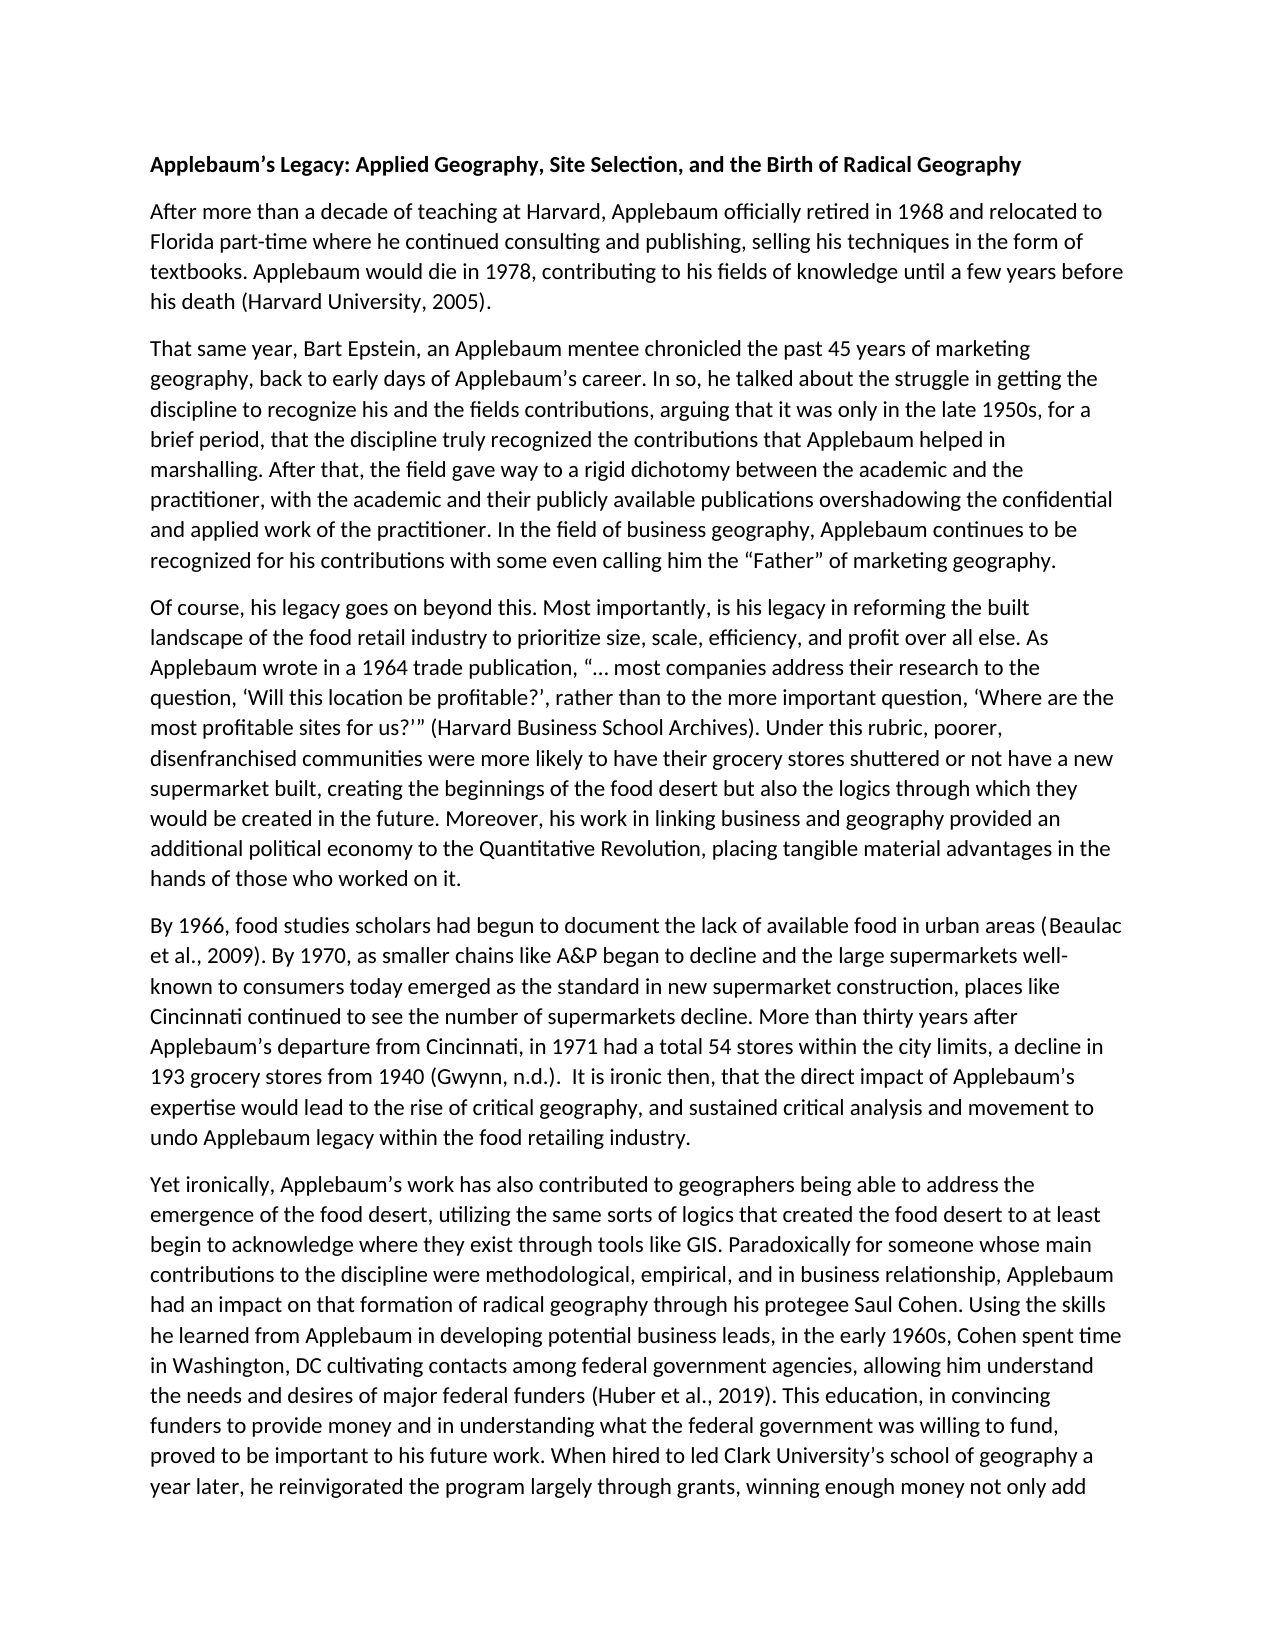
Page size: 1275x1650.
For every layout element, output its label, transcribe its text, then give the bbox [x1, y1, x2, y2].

text That same year, Bart Epstein, an Applebaum mentee chronicled the past 45 years of marketing geography, back to early days of Applebaum’s career. In so, he talked about the struggle in getting the discipline to recognize his and the fields contributions, arguing that it was only in the late 1950s, for a brief period, that the discipline truly recognized the contributions that Applebaum helped in marshalling. After that, the field gave way to a rigid dichotomy between the academic and the practitioner, with the academic and their publicly available publications overshadowing the confidential and applied work of the practitioner. In the field of business geography, Applebaum continues to be recognized for his contributions with some even calling him the “Father” of marketing geography. [150, 334, 1125, 574]
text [150, 1170, 1125, 1500]
text Applebaum’s Legacy: Applied Geography, Site Selection, and the Birth of Radical Geography [150, 150, 1125, 178]
text Of course, his legacy goes on beyond this. Most importantly, is his legacy in reforming the built landscape of the food retail industry to prioritize size, scale, efficiency, and profit over all else. As Applebaum wrote in a 1964 trade publication, “… most companies address their research to the question, ‘Will this location be profitable?’, rather than to the more important question, ‘Where are the most profitable sites for us?’” (Harvard Business School Archives). Under this rubric, poorer, disenfranchised communities were more likely to have their grocery stores shuttered or not have a new supermarket built, creating the beginnings of the food desert but also the logics through which they would be created in the future. Moreover, his work in linking business and geography provided an additional political economy to the Quantitative Revolution, placing tangible material advantages in the hands of those who worked on it. [150, 593, 1125, 893]
text After more than a decade of teaching at Harvard, Applebaum officially retired in 1968 and relocated to Florida part-time where he continued consulting and publishing, selling his techniques in the form of textbooks. Applebaum would die in 1978, contributing to his fields of knowledge until a few years before his death (Harvard University, 2005). [150, 197, 1125, 316]
text By 1966, food studies scholars had begun to document the lack of available food in urban areas (Beaulac et al., 2009). By 1970, as smaller chains like A&P began to decline and the large supermarkets well-known to consumers today emerged as the standard in new supermarket construction, places like Cincinnati continued to see the number of supermarkets decline. More than thirty years after Applebaum’s departure from Cincinnati, in 1971 had a total 54 stores within the city limits, a decline in 193 grocery stores from 1940 (Gwynn, n.d.). It is ironic then, that the direct impact of Applebaum’s expertise would lead to the rise of critical geography, and sustained critical analysis and movement to undo Applebaum legacy within the food retailing industry. [150, 911, 1125, 1151]
